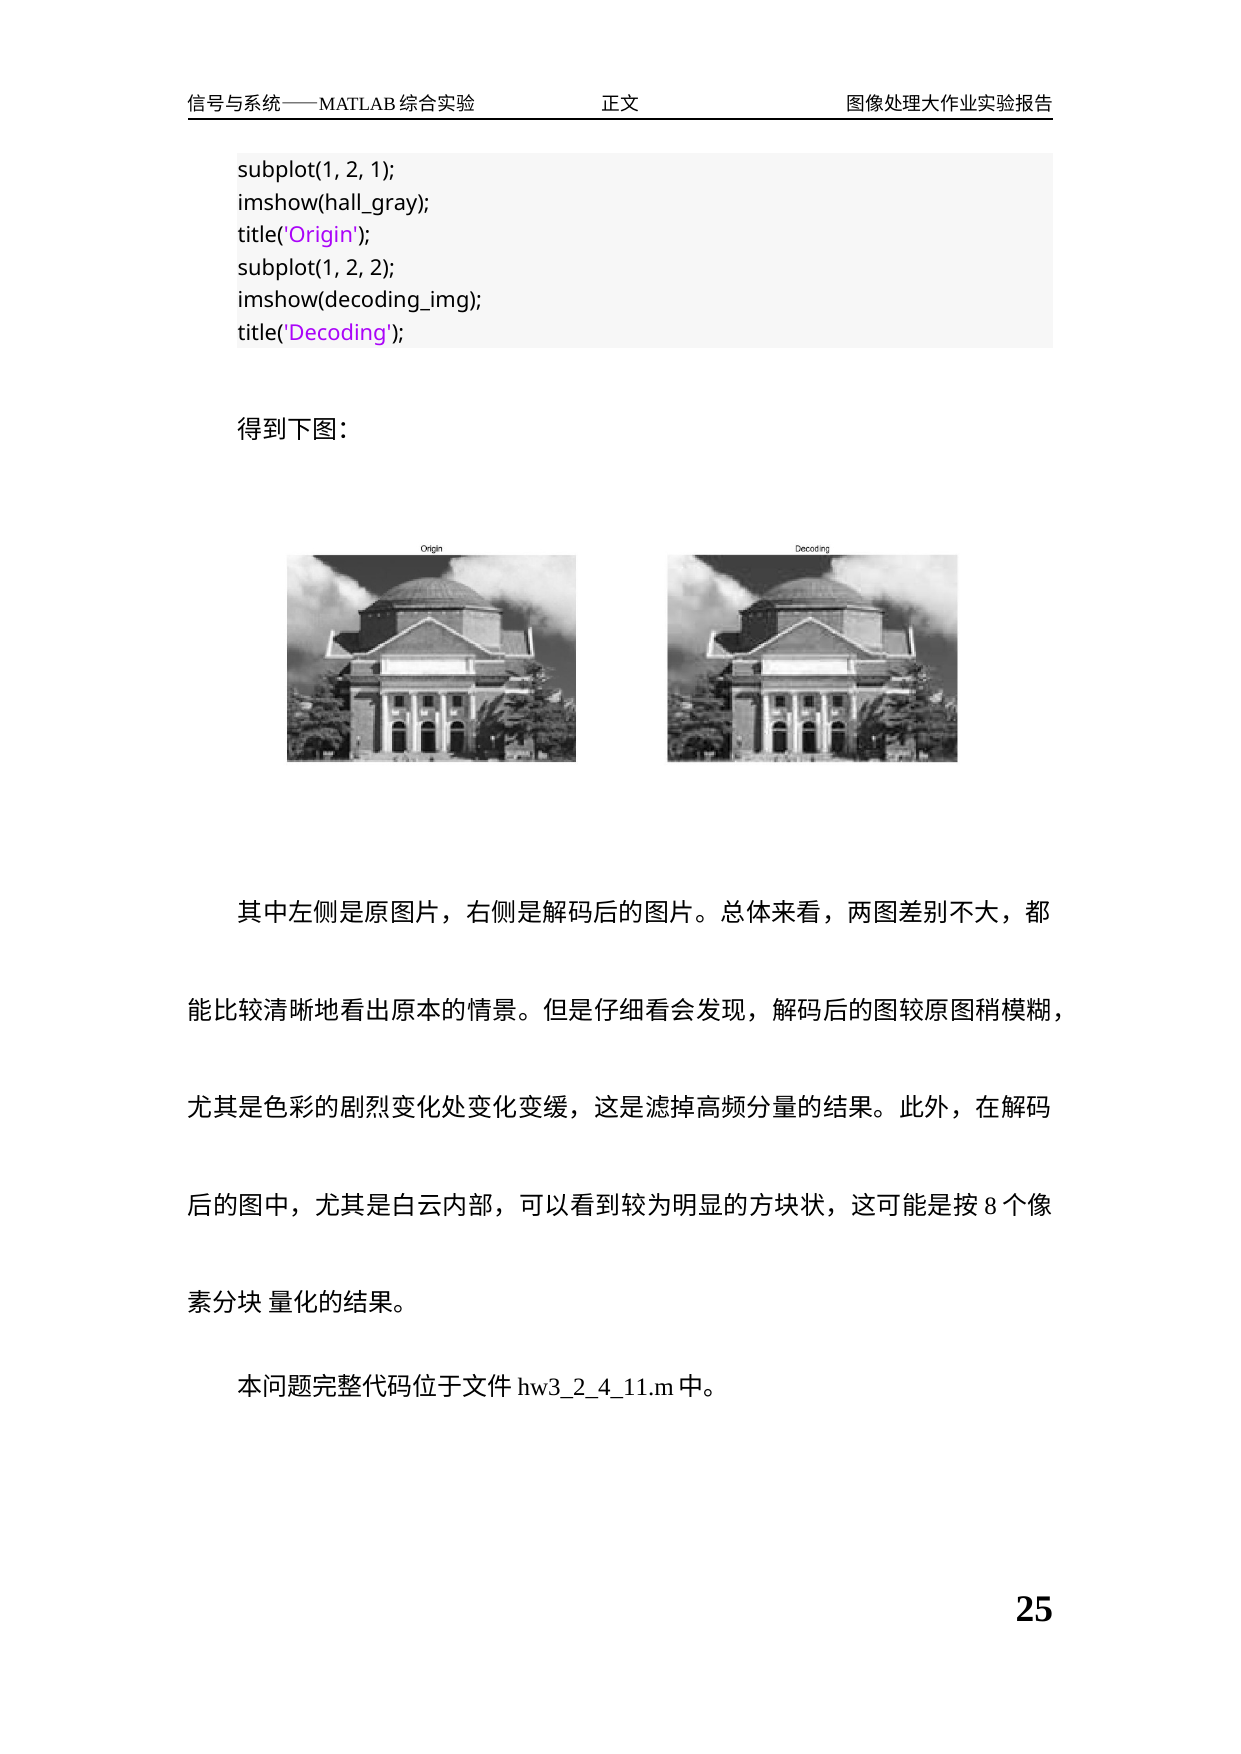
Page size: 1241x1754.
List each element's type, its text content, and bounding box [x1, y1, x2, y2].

text imshow(decoding_img); [237, 283, 1053, 315]
text 得到下图： [187, 395, 1053, 460]
text title('Origin'); [237, 218, 1053, 250]
text subplot(1, 2, 1); [237, 153, 1053, 185]
text title('Decoding'); [237, 315, 1053, 348]
text imshow(hall_gray); [237, 185, 1053, 218]
text 其中左侧是原图片，右侧是解码后的图片。总体来看，两图差别不大，都能比较清晰地看出原本的情景。但是仔细看会发现，解码后的图较原图稍模糊，尤其是色彩的剧烈变化处变化变缓，这是滤掉高频分量的结果。此外，在解码后的图中，尤其是白云内部，可以看到较为明显的方块状，这可能是按8个像素分块 量化的结果。 [187, 878, 1053, 1333]
text subplot(1, 2, 2); [237, 250, 1053, 283]
picture [243, 524, 997, 802]
text 本问题完整代码位于文件hw3_2_4_11.m中。 [187, 1352, 1053, 1417]
